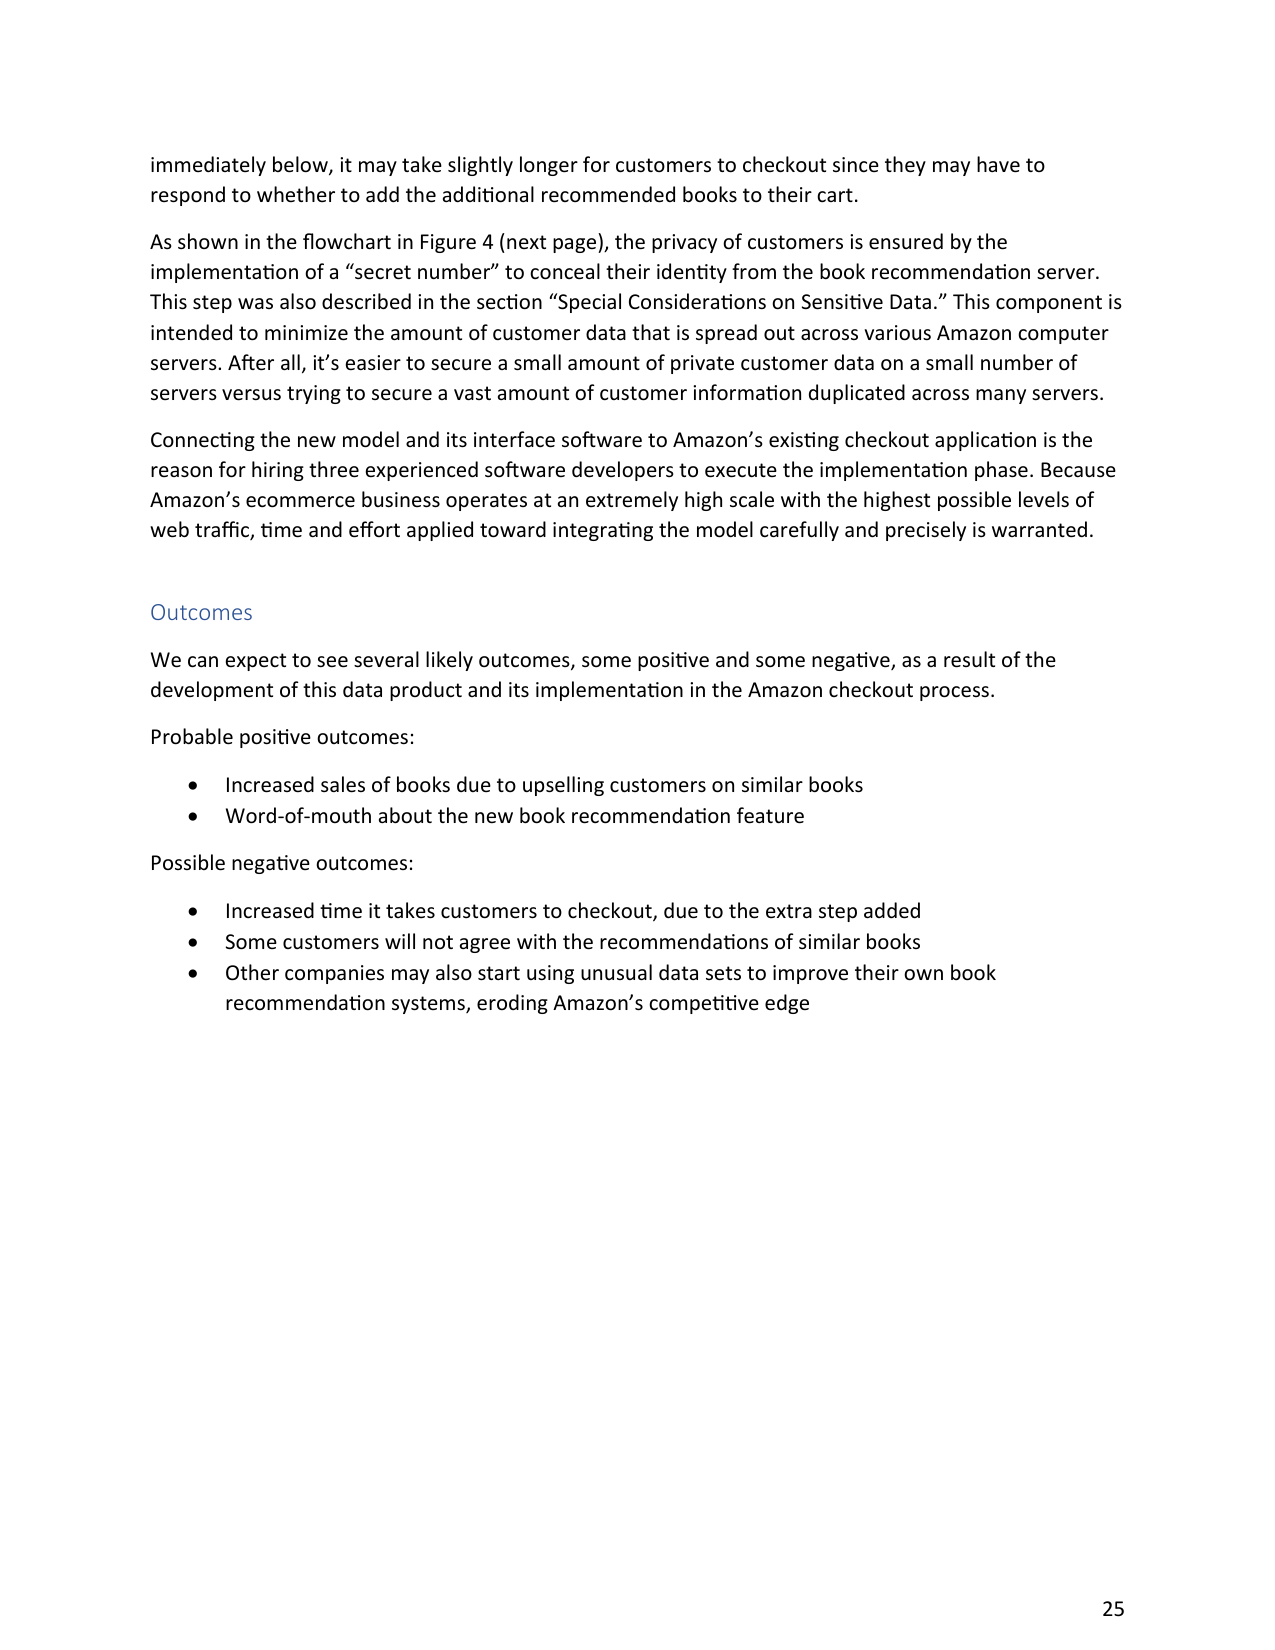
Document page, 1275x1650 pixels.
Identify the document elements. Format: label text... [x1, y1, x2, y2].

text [150, 150, 1125, 208]
list Other companies may also start using unusual data sets to improve their own book recommendation systems, eroding Amazon’s competitive edge [187, 957, 1125, 1016]
subtitle Outcomes [150, 596, 1125, 626]
text We can expect to see several likely outcomes, some positive and some negative, as a result of the development of this data product and its implementation in the Amazon checkout process. [150, 645, 1125, 704]
text Probable positive outcomes: [150, 722, 1125, 751]
text Connecting the new model and its interface software to Amazon’s existing checkout application is the reason for hiring three experienced software developers to execute the implementation phase. Because Amazon’s ecommerce business operates at an extremely high scale with the highest possible levels of web traffic, time and effort applied toward integrating the model carefully and precisely is warranted. [150, 425, 1125, 544]
list Word-of-mouth about the new book recommendation feature [187, 800, 1125, 829]
list Some customers will not agree with the recommendations of similar books [187, 926, 1125, 955]
text As shown in the flowchart in Figure 4 (next page), the privacy of customers is ensured by the implementation of a “secret number” to conceal their identity from the book recommendation server. This step was also described in the section “Special Considerations on Sensitive Data.” This component is intended to minimize the amount of customer data that is spread out across various Amazon computer servers. After all, it’s easier to secure a small amount of private customer data on a small number of servers versus trying to secure a vast amount of customer information duplicated across many servers. [150, 227, 1125, 406]
list Increased sales of books due to upselling customers on similar books [187, 769, 1125, 798]
list Increased time it takes customers to checkout, due to the extra step added [187, 895, 1125, 924]
text Possible negative outcomes: [150, 848, 1125, 876]
